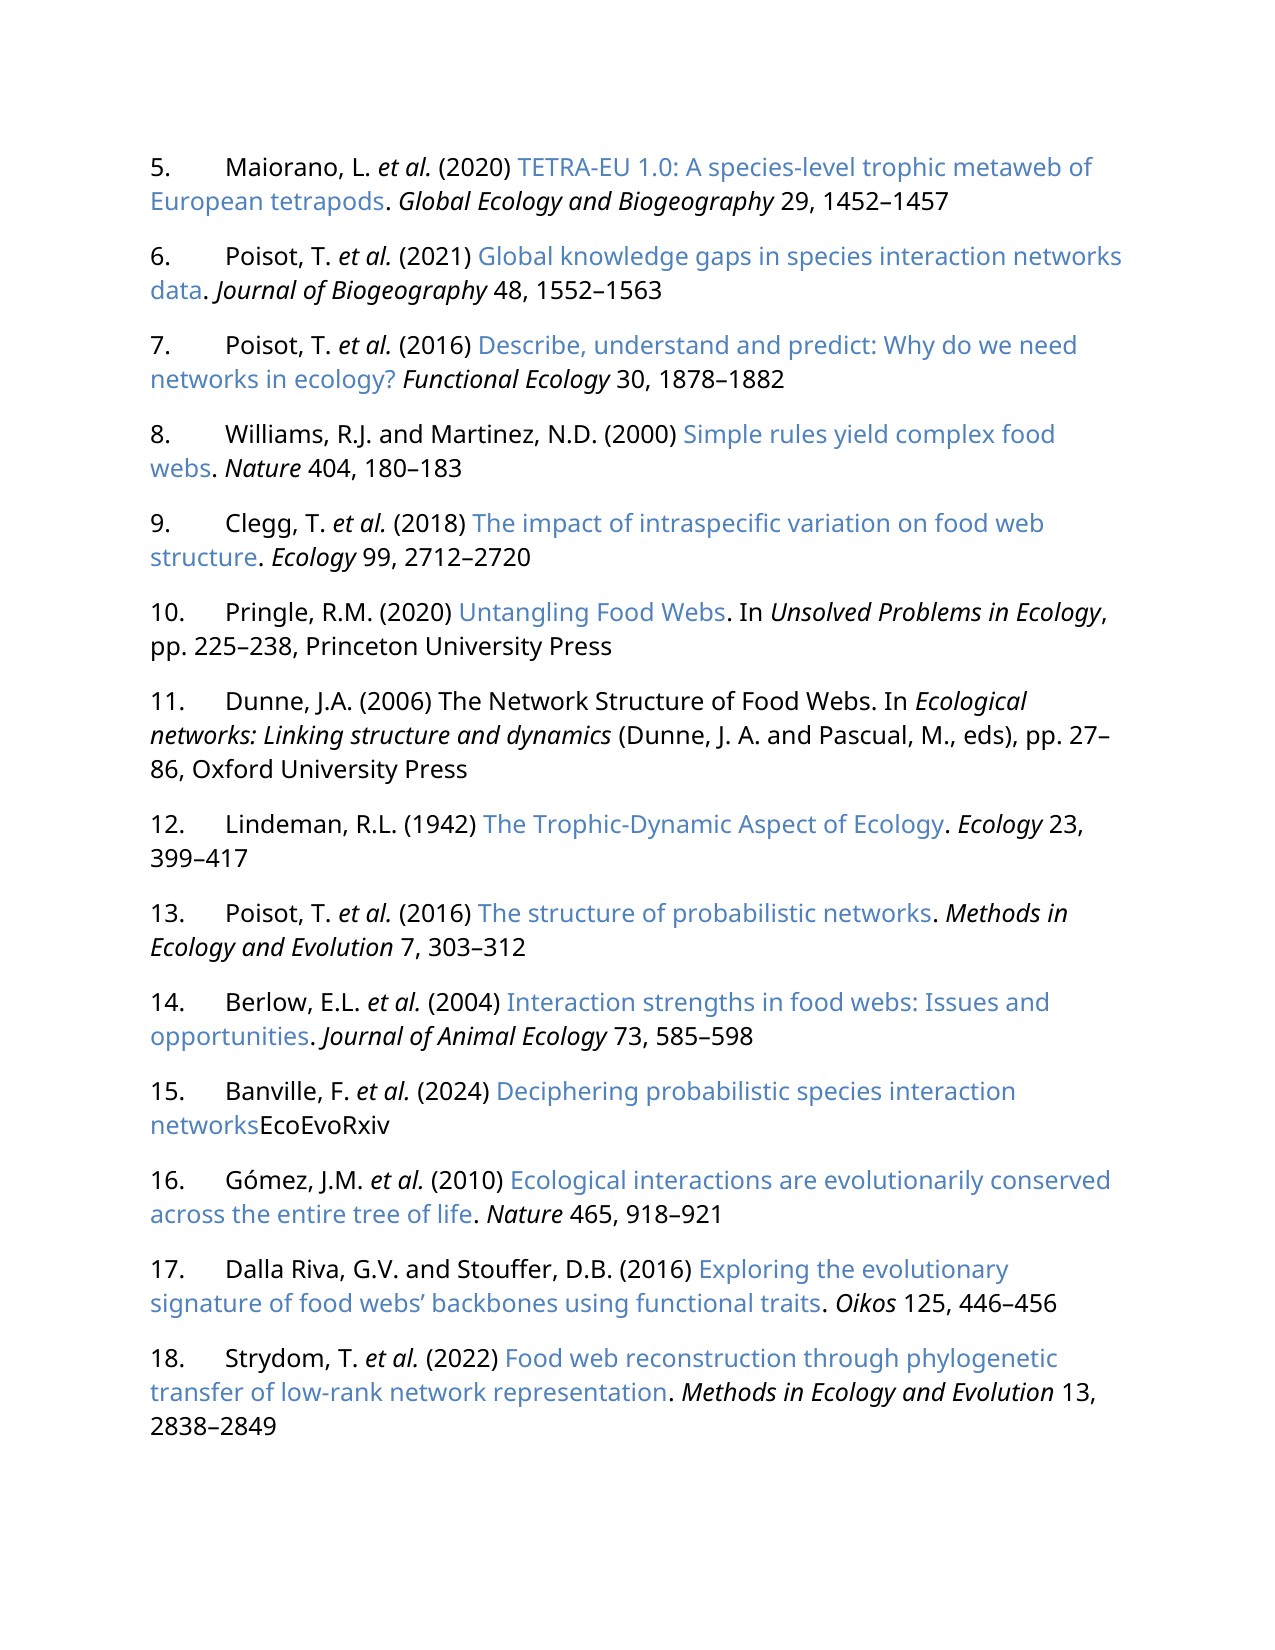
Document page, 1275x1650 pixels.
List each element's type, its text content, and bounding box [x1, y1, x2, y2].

text 14. Berlow, E.L. et al. (2004) Interaction strengths in food webs: Issues and opportunities. Journal of Animal Ecology 73, 585–598 [150, 985, 1125, 1053]
text 10. Pringle, R.M. (2020) Untangling Food Webs. In Unsolved Problems in Ecology, pp. 225–238, Princeton University Press [150, 595, 1125, 663]
text 11. Dunne, J.A. (2006) The Network Structure of Food Webs. In Ecological networks: Linking structure and dynamics (Dunne, J. A. and Pascual, M., eds), pp. 27–86, Oxford University Press [150, 684, 1125, 786]
text 8. Williams, R.J. and Martinez, N.D. (2000) Simple rules yield complex food webs. Nature 404, 180–183 [150, 417, 1125, 485]
text 5. Maiorano, L. et al. (2020) TETRA-EU 1.0: A species-level trophic metaweb of European tetrapods. Global Ecology and Biogeography 29, 1452–1457 [150, 150, 1125, 218]
text 18. Strydom, T. et al. (2022) Food web reconstruction through phylogenetic transfer of low-rank network representation. Methods in Ecology and Evolution 13, 2838–2849 [150, 1341, 1125, 1443]
text 6. Poisot, T. et al. (2021) Global knowledge gaps in species interaction networks data. Journal of Biogeography 48, 1552–1563 [150, 239, 1125, 307]
text 12. Lindeman, R.L. (1942) The Trophic-Dynamic Aspect of Ecology. Ecology 23, 399–417 [150, 807, 1125, 875]
text 16. Gómez, J.M. et al. (2010) Ecological interactions are evolutionarily conserved across the entire tree of life. Nature 465, 918–921 [150, 1163, 1125, 1231]
text 13. Poisot, T. et al. (2016) The structure of probabilistic networks. Methods in Ecology and Evolution 7, 303–312 [150, 896, 1125, 964]
text 7. Poisot, T. et al. (2016) Describe, understand and predict: Why do we need networks in ecology? Functional Ecology 30, 1878–1882 [150, 328, 1125, 396]
text 15. Banville, F. et al. (2024) Deciphering probabilistic species interaction networksEcoEvoRxiv [150, 1074, 1125, 1142]
text 17. Dalla Riva, G.V. and Stouffer, D.B. (2016) Exploring the evolutionary signature of food webs’ backbones using functional traits. Oikos 125, 446–456 [150, 1252, 1125, 1320]
text 9. Clegg, T. et al. (2018) The impact of intraspecific variation on food web structure. Ecology 99, 2712–2720 [150, 506, 1125, 574]
